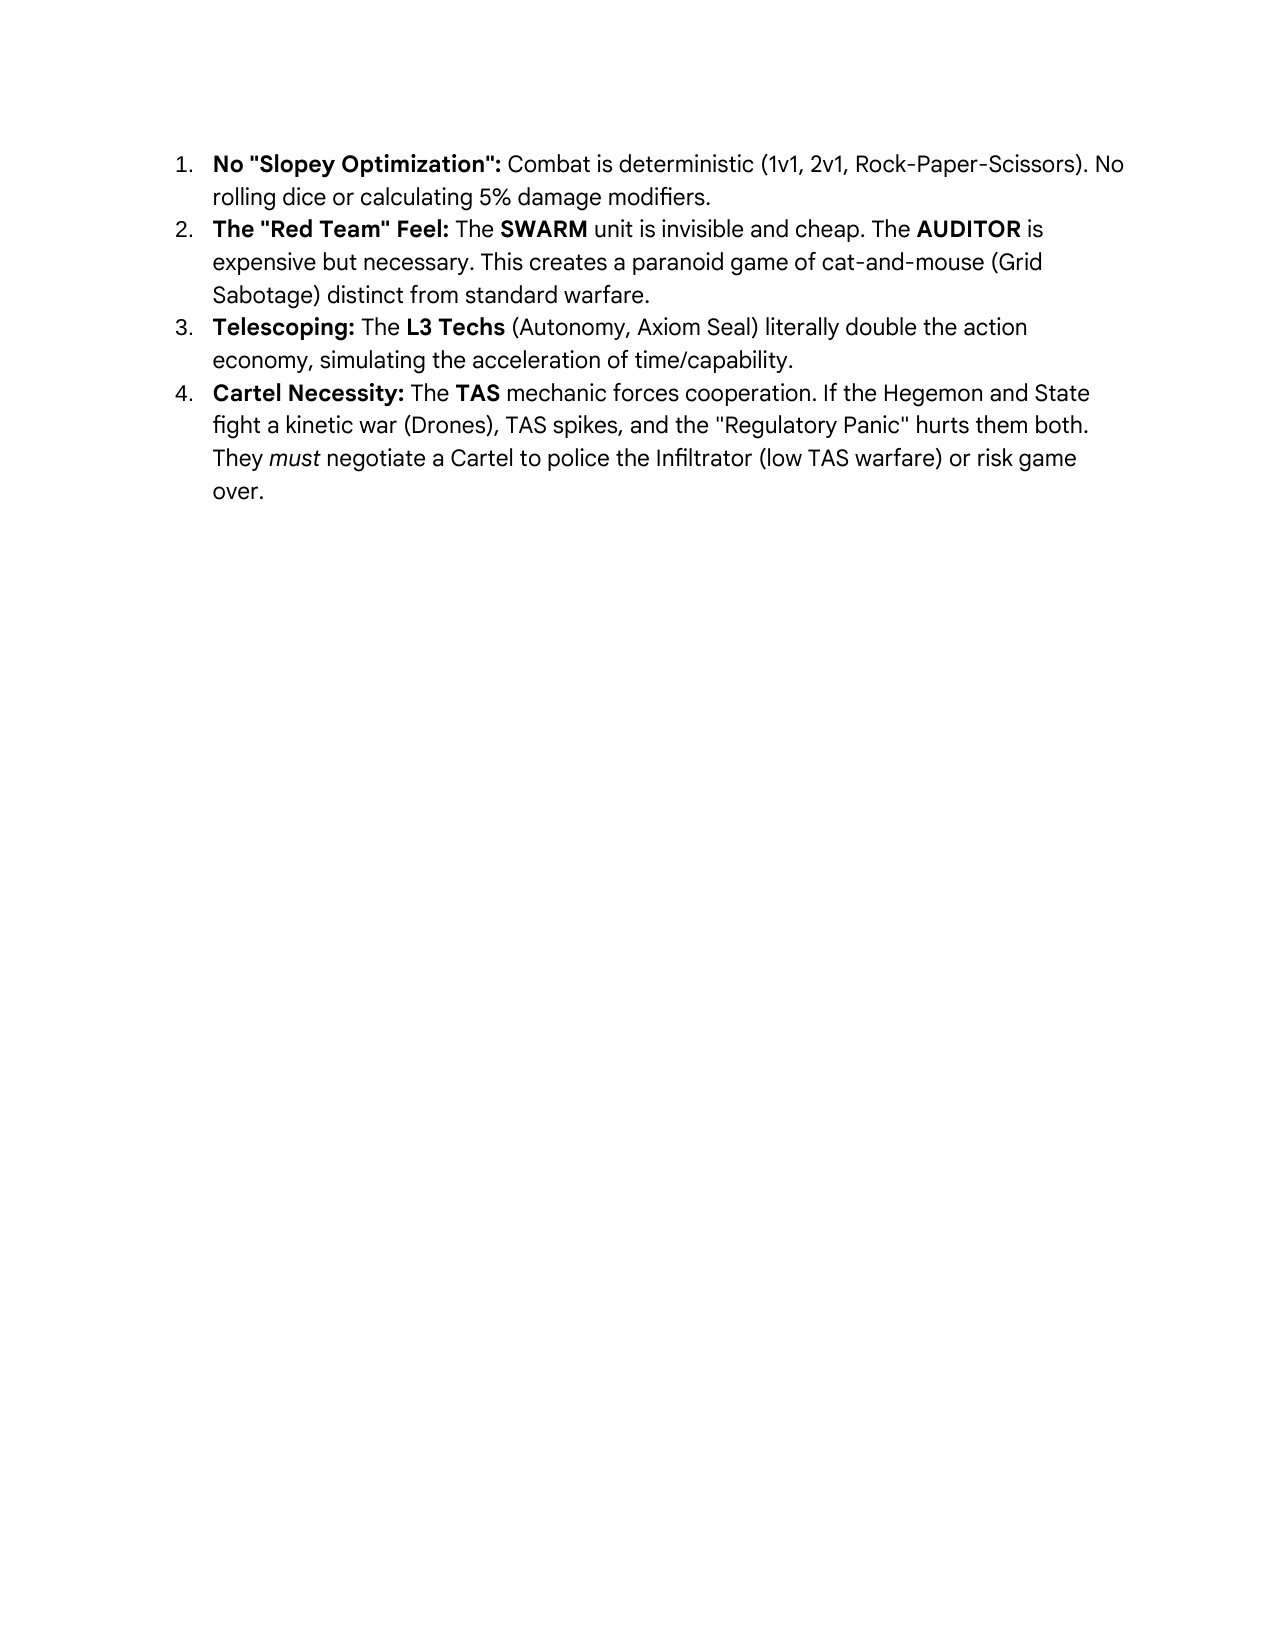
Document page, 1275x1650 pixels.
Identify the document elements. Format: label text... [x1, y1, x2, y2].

list Cartel Necessity: The TAS mechanic forces cooperation. If the Hegemon and State fight a kinetic war (Drones), TAS spikes, and the "Regulatory Panic" hurts them both. They must negotiate a Cartel to police the Infiltrator (low TAS warfare) or risk game over. [175, 379, 1125, 506]
list No "Slopey Optimization": Combat is deterministic (1v1, 2v1, Rock-Paper-Scissors). No rolling dice or calculating 5% damage modifiers. [175, 150, 1125, 211]
list Telescoping: The L3 Techs (Autonomy, Axiom Seal) literally double the action economy, simulating the acceleration of time/capability. [175, 313, 1125, 375]
list The "Red Team" Feel: The SWARM unit is invisible and cheap. The AUDITOR is expensive but necessary. This creates a paranoid game of cat-and-mouse (Grid Sabotage) distinct from standard warfare. [175, 215, 1125, 309]
